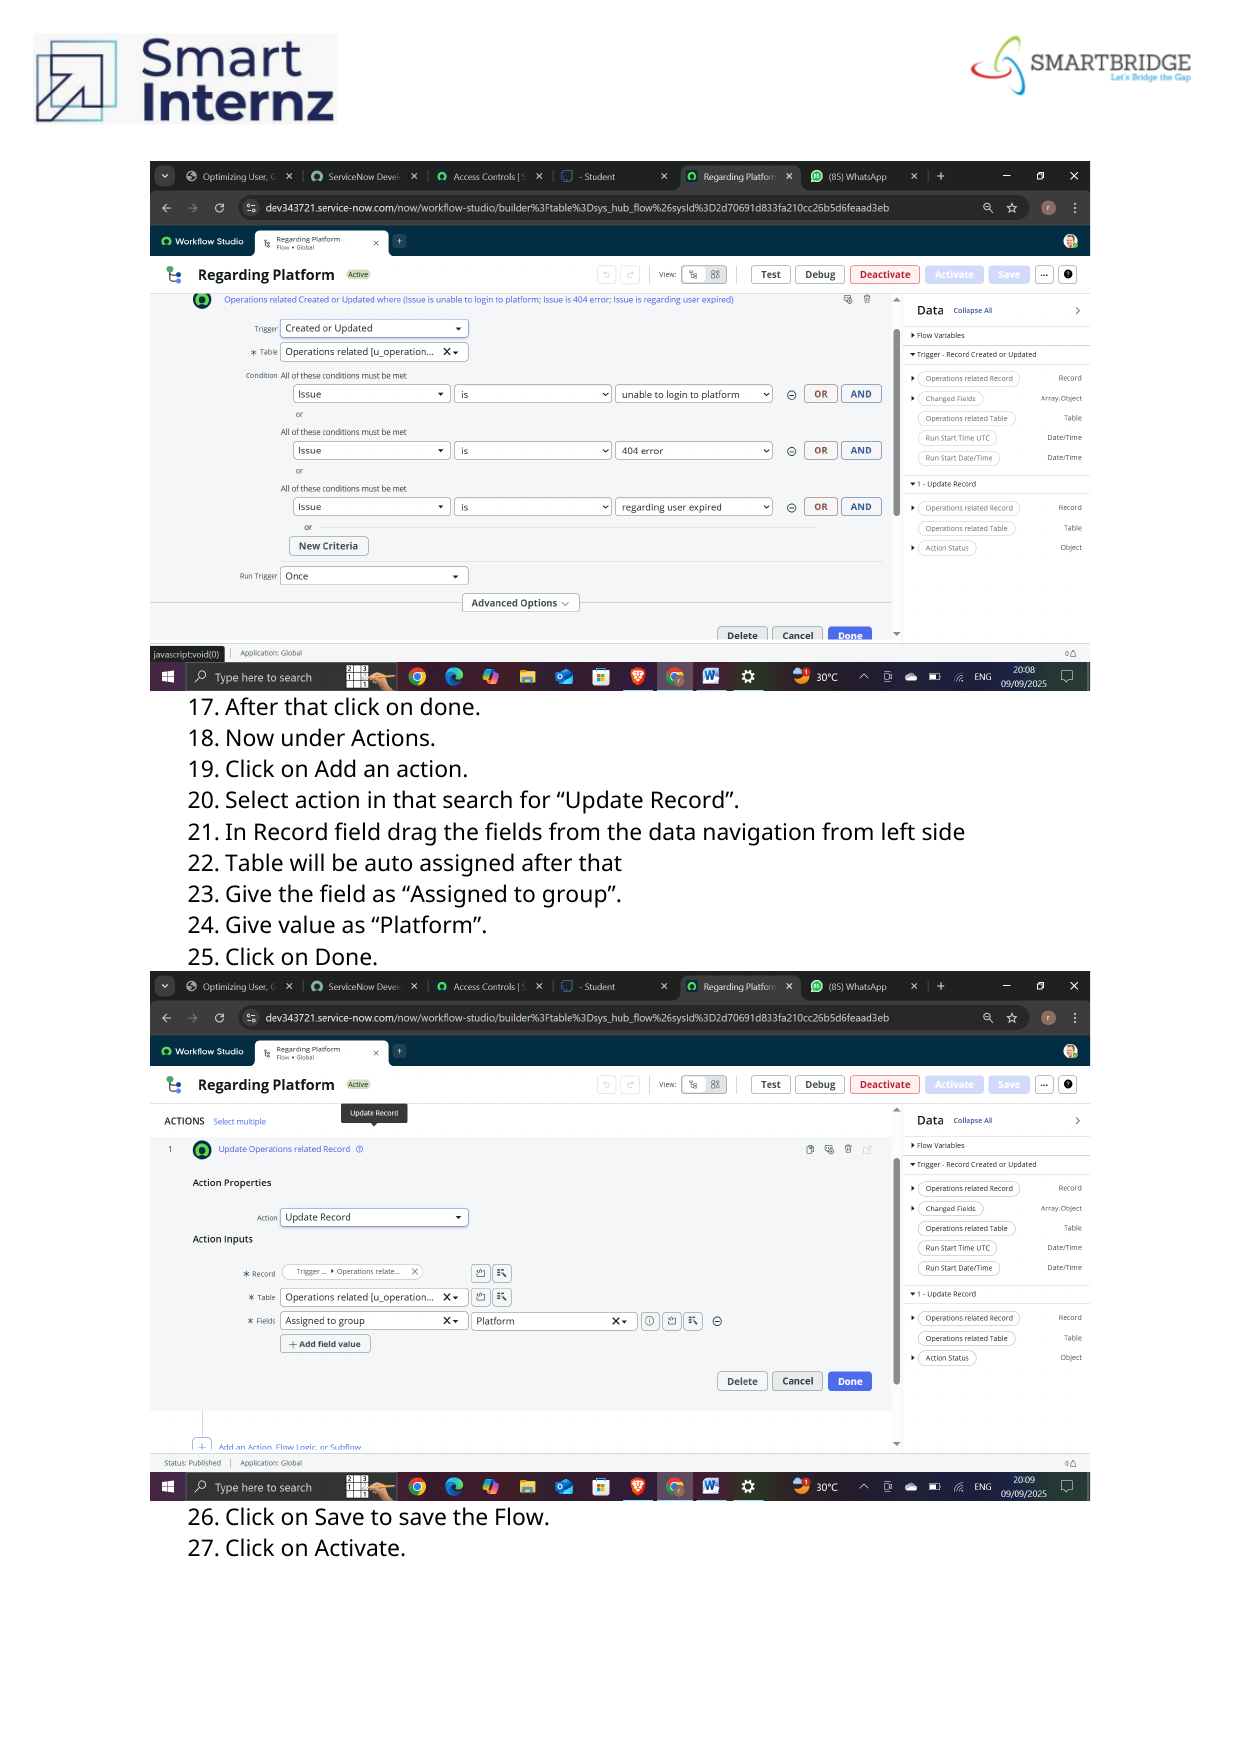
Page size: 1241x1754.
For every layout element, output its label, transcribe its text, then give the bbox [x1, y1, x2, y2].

picture [28, 29, 350, 134]
picture [162, 1047, 171, 1054]
list Now under Actions. [187, 722, 1090, 753]
picture [150, 971, 1091, 1035]
list In Record field drag the fields from the data navigation from left side [187, 816, 1090, 847]
picture [962, 29, 1215, 111]
list Table will be auto assigned after that [187, 847, 1090, 878]
picture [1064, 235, 1077, 247]
list Select action in that search for “Update Record”. [187, 784, 1090, 816]
picture [150, 1041, 1091, 1501]
list Click on Save to save the Flow. [187, 1501, 1090, 1532]
list Click on Activate. [187, 1532, 1090, 1563]
list Click on Add an action. [187, 753, 1090, 784]
picture [393, 235, 406, 247]
picture [1064, 1045, 1077, 1057]
list Click on Done. [187, 941, 1090, 971]
list Give the field as “Assigned to group”. [187, 878, 1090, 909]
picture [162, 237, 171, 244]
list After that click on done. [187, 691, 1090, 722]
picture [393, 1045, 406, 1057]
picture [150, 161, 1091, 225]
list Give value as “Platform”. [187, 909, 1090, 941]
picture [150, 231, 1091, 691]
